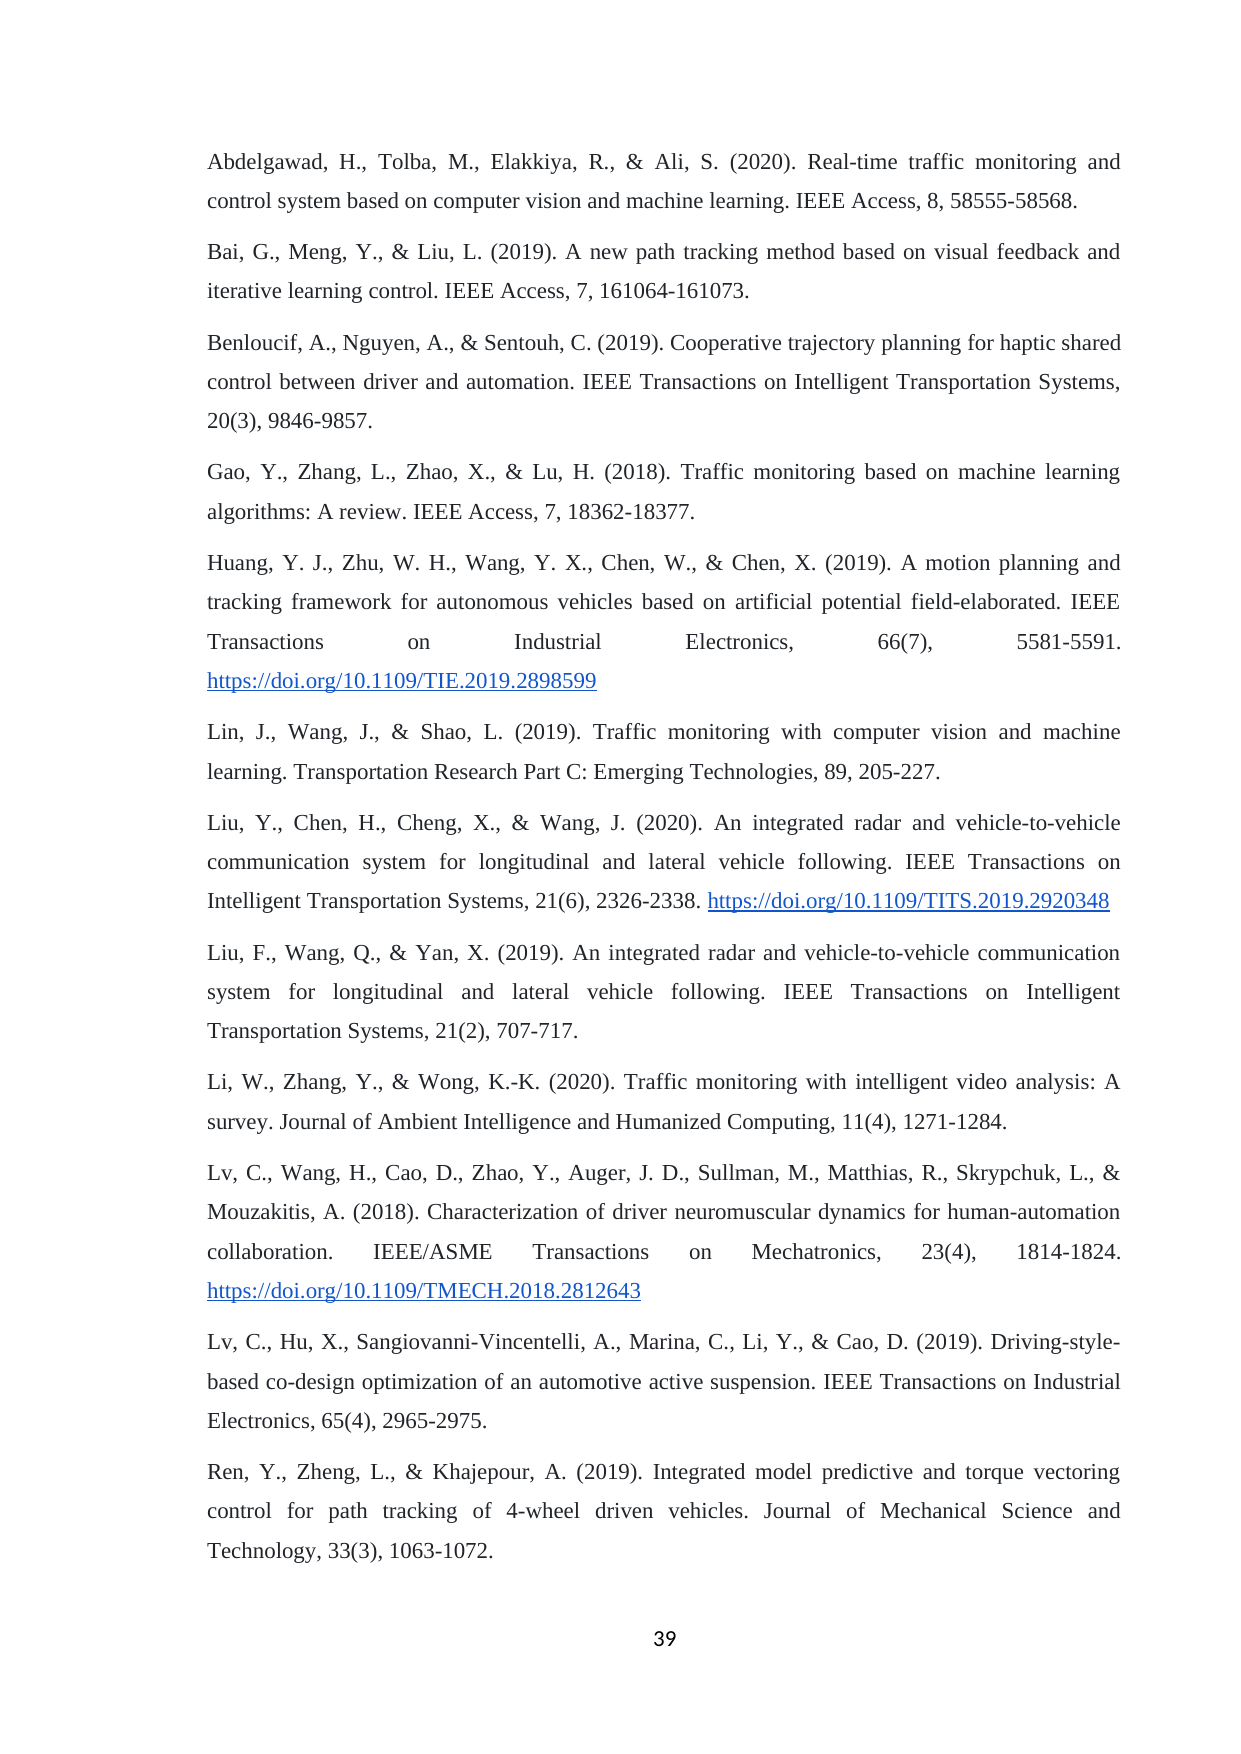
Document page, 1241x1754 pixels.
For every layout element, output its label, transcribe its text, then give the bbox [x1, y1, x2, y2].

text Ren, Y., Zheng, L., & Khajepour, A. (2019). Integrated model predictive and torque vectoring control for path tracking of 4-wheel driven vehicles. Journal of Mechanical Science and Technology, 33(3), 1063-1072. [207, 1458, 1122, 1563]
text Gao, Y., Zhang, L., Zhao, X., & Lu, H. (2018). Traffic monitoring based on machine learning algorithms: A review. IEEE Access, 7, 18362-18377. [207, 458, 1122, 524]
text Huang, Y. J., Zhu, W. H., Wang, Y. X., Chen, W., & Chen, X. (2019). A motion planning and tracking framework for autonomous vehicles based on artificial potential field-elaborated. IEEE Transactions on Industrial Electronics, 66(7), 5581-5591. https://doi.org/10.1109/TIE.2019.2898599 [207, 549, 1122, 694]
text Li, W., Zhang, Y., & Wong, K.-K. (2020). Traffic monitoring with intelligent video analysis: A survey. Journal of Ambient Intelligence and Humanized Computing, 11(4), 1271-1284. [207, 1068, 1122, 1134]
text Lv, C., Hu, X., Sangiovanni-Vincentelli, A., Marina, C., Li, Y., & Cao, D. (2019). Driving-style-based co-design optimization of an automotive active suspension. IEEE Transactions on Industrial Electronics, 65(4), 2965-2975. [207, 1328, 1122, 1433]
text Liu, F., Wang, Q., & Yan, X. (2019). An integrated radar and vehicle-to-vehicle communication system for longitudinal and lateral vehicle following. IEEE Transactions on Intelligent Transportation Systems, 21(2), 707-717. [207, 938, 1122, 1044]
text Liu, Y., Chen, H., Cheng, X., & Wang, J. (2020). An integrated radar and vehicle-to-vehicle communication system for longitudinal and lateral vehicle following. IEEE Transactions on Intelligent Transportation Systems, 21(6), 2326-2338. https://doi.org/10.1109/TITS.2019.2920348 [207, 809, 1122, 914]
text Benloucif, A., Nguyen, A., & Sentouh, C. (2019). Cooperative trajectory planning for haptic shared control between driver and automation. IEEE Transactions on Intelligent Transportation Systems, 20(3), 9846-9857. [207, 328, 1122, 434]
text Bai, G., Meng, Y., & Liu, L. (2019). A new path tracking method based on visual feedback and iterative learning control. IEEE Access, 7, 161064-161073. [207, 238, 1122, 304]
text Lin, J., Wang, J., & Shao, L. (2019). Traffic monitoring with computer vision and machine learning. Transportation Research Part C: Emerging Technologies, 89, 205-227. [207, 718, 1122, 784]
text Lv, C., Wang, H., Cao, D., Zhao, Y., Auger, J. D., Sullman, M., Matthias, R., Skrypchuk, L., & Mouzakitis, A. (2018). Characterization of driver neuromuscular dynamics for human-automation collaboration. IEEE/ASME Transactions on Mechatronics, 23(4), 1814-1824. https://doi.org/10.1109/TMECH.2018.2812643 [207, 1159, 1122, 1304]
text Abdelgawad, H., Tolba, M., Elakkiya, R., & Ali, S. (2020). Real-time traffic monitoring and control system based on computer vision and machine learning. IEEE Access, 8, 58555-58568. [207, 148, 1122, 213]
